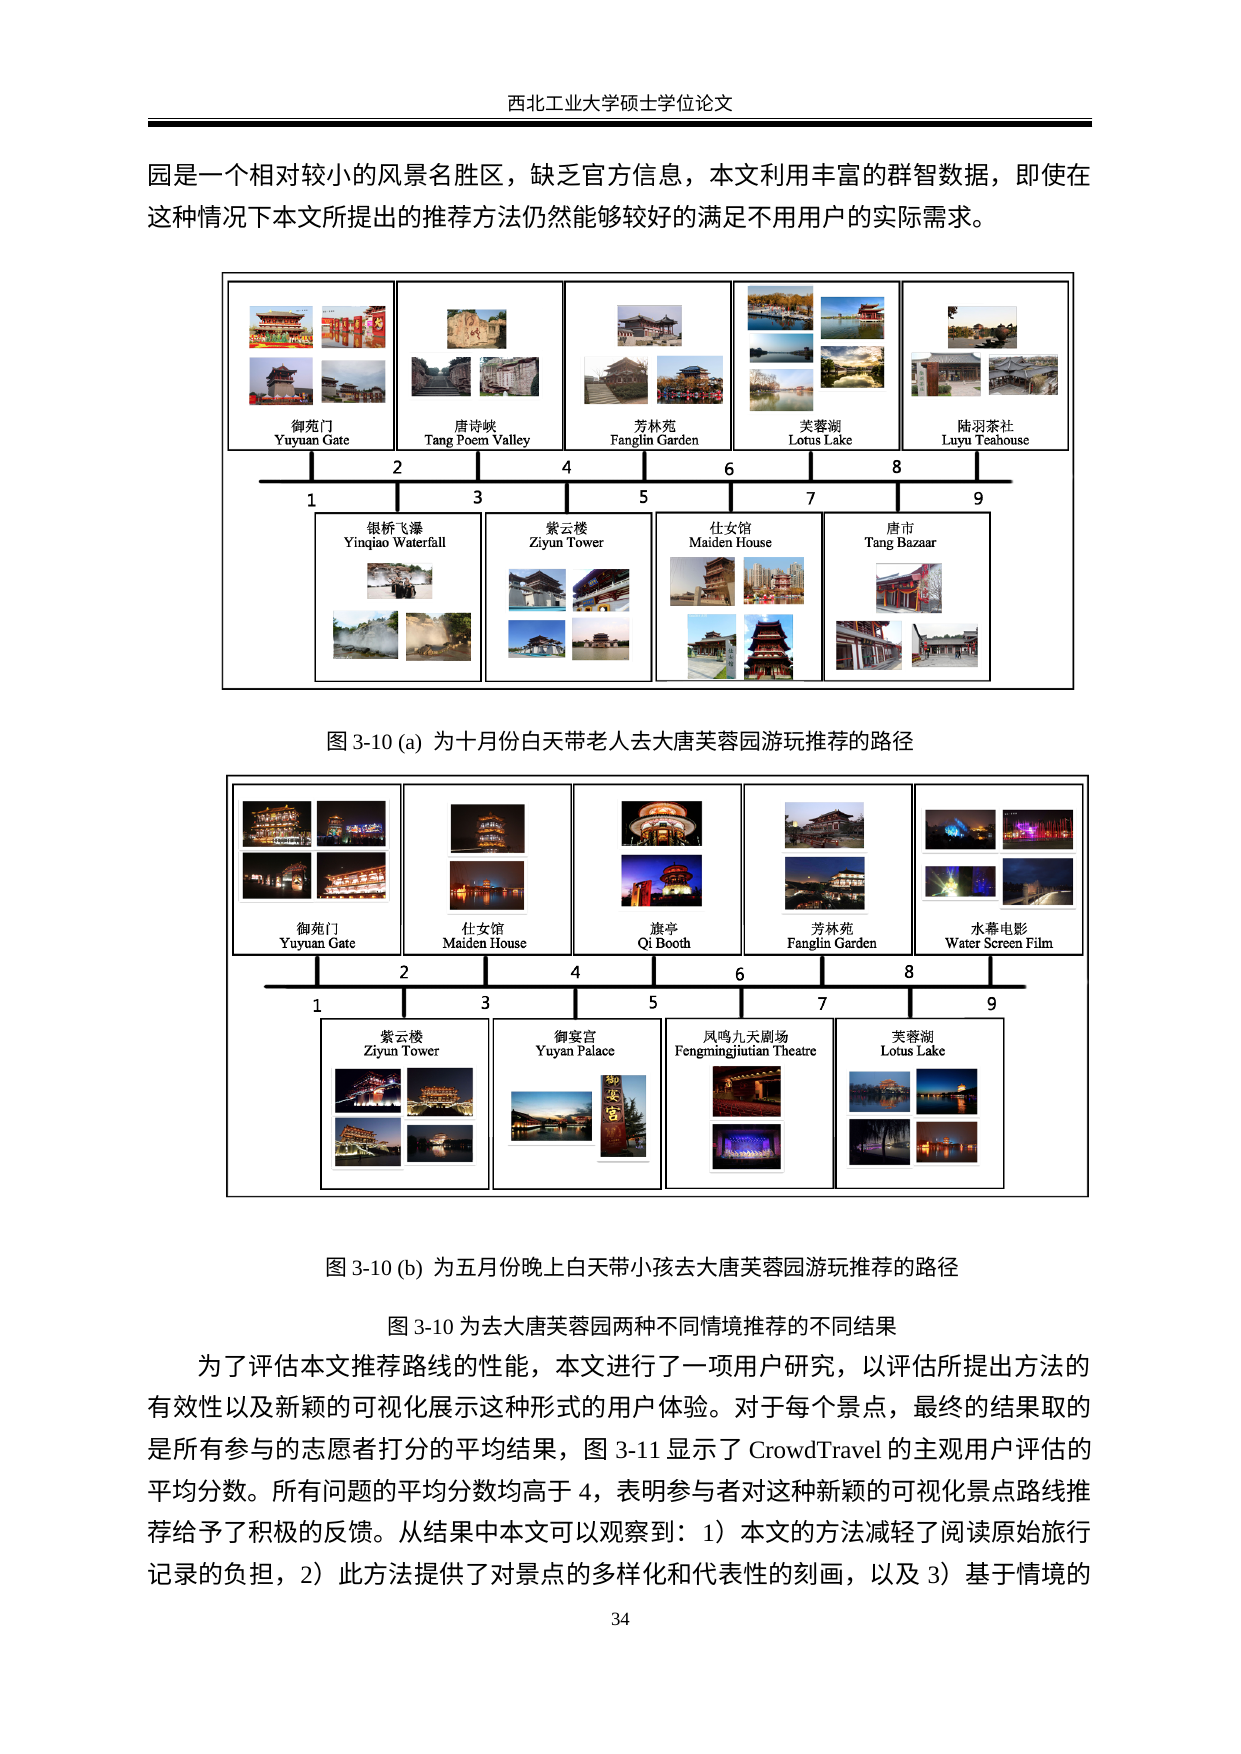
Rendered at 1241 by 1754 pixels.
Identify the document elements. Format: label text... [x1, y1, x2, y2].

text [148, 150, 1092, 233]
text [148, 1341, 1092, 1591]
picture [191, 250, 1100, 714]
text 图3-10 (b) 为五月份晚上白天带小孩去大唐芙蓉园游玩推荐的路径 [148, 1240, 1092, 1282]
picture [197, 755, 1108, 1224]
text 图3-10 为去大唐芙蓉园两种不同情境推荐的不同结果 [148, 1299, 1092, 1341]
